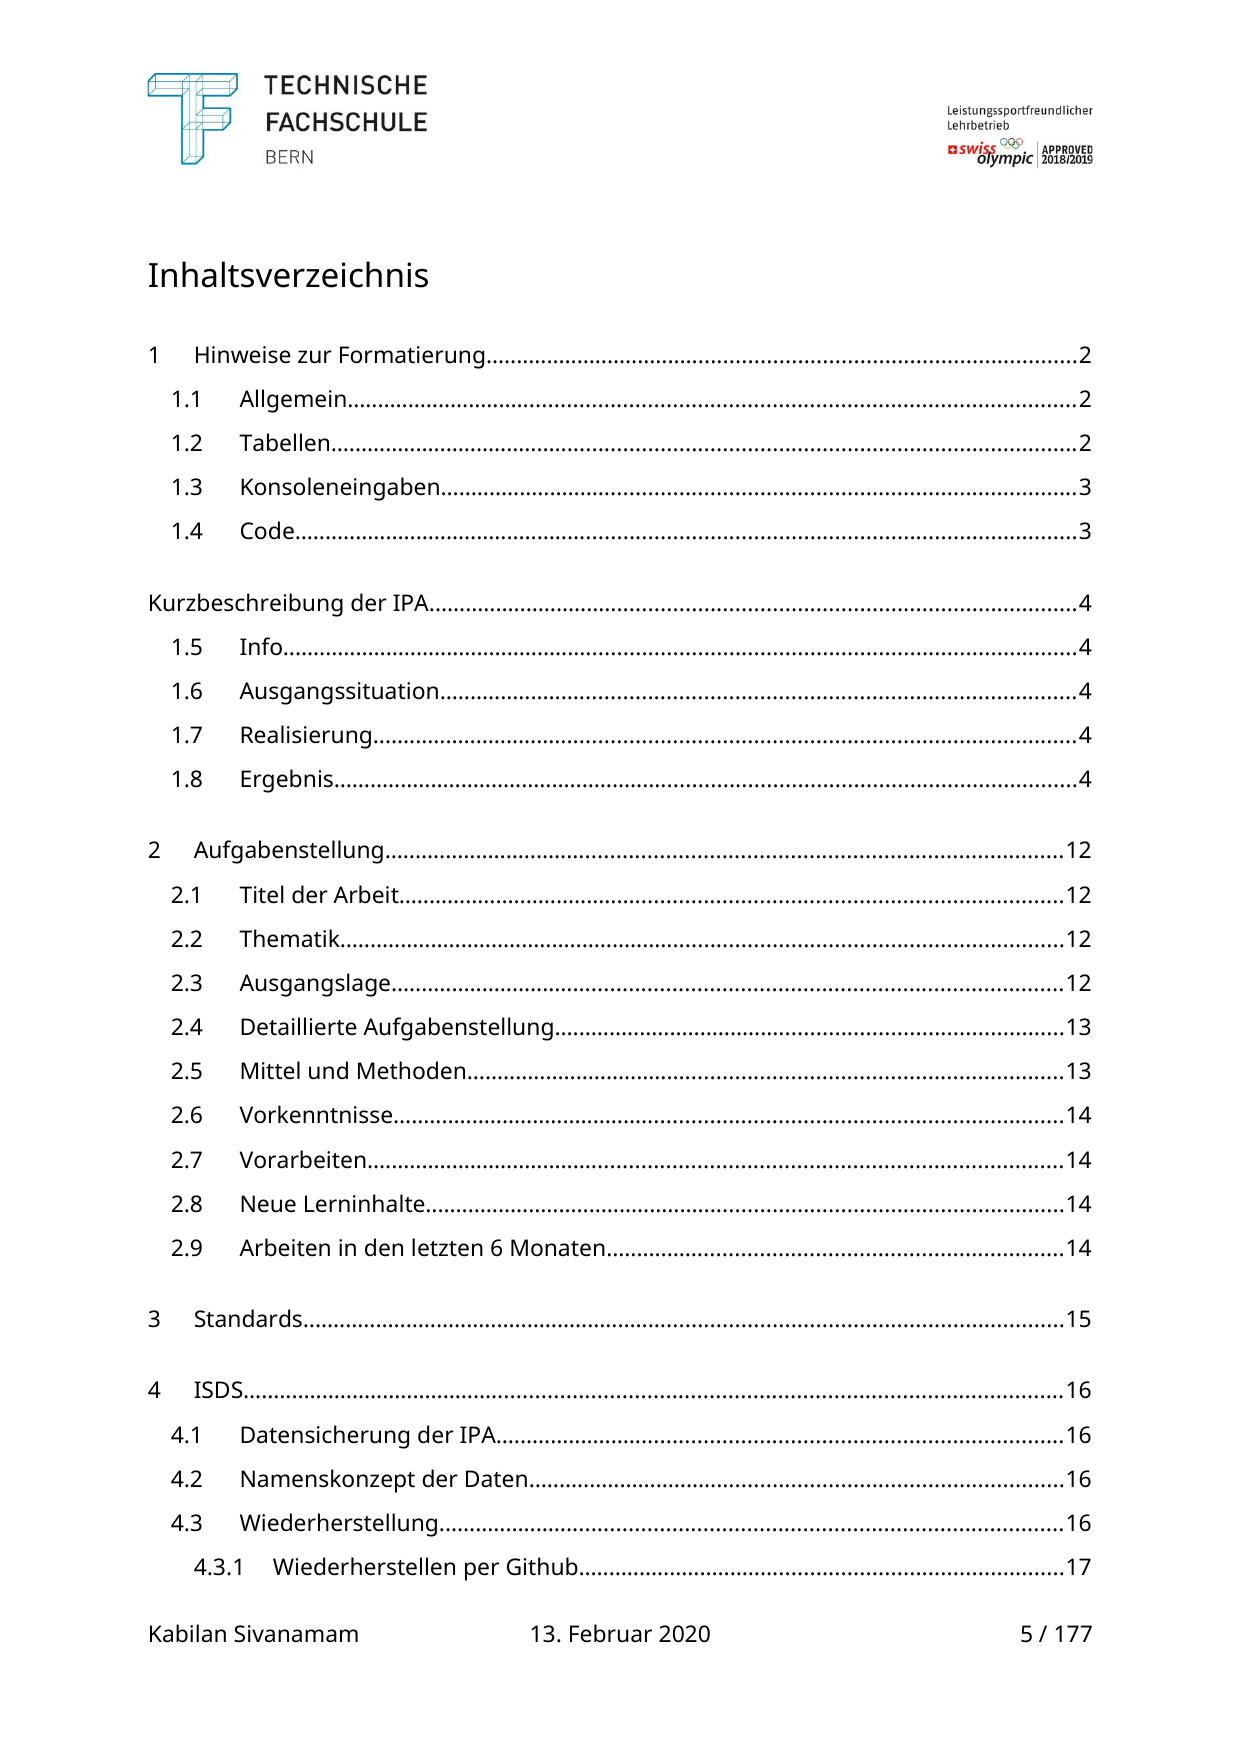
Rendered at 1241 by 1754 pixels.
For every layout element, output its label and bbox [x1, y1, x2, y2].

picture [147, 73, 1093, 196]
